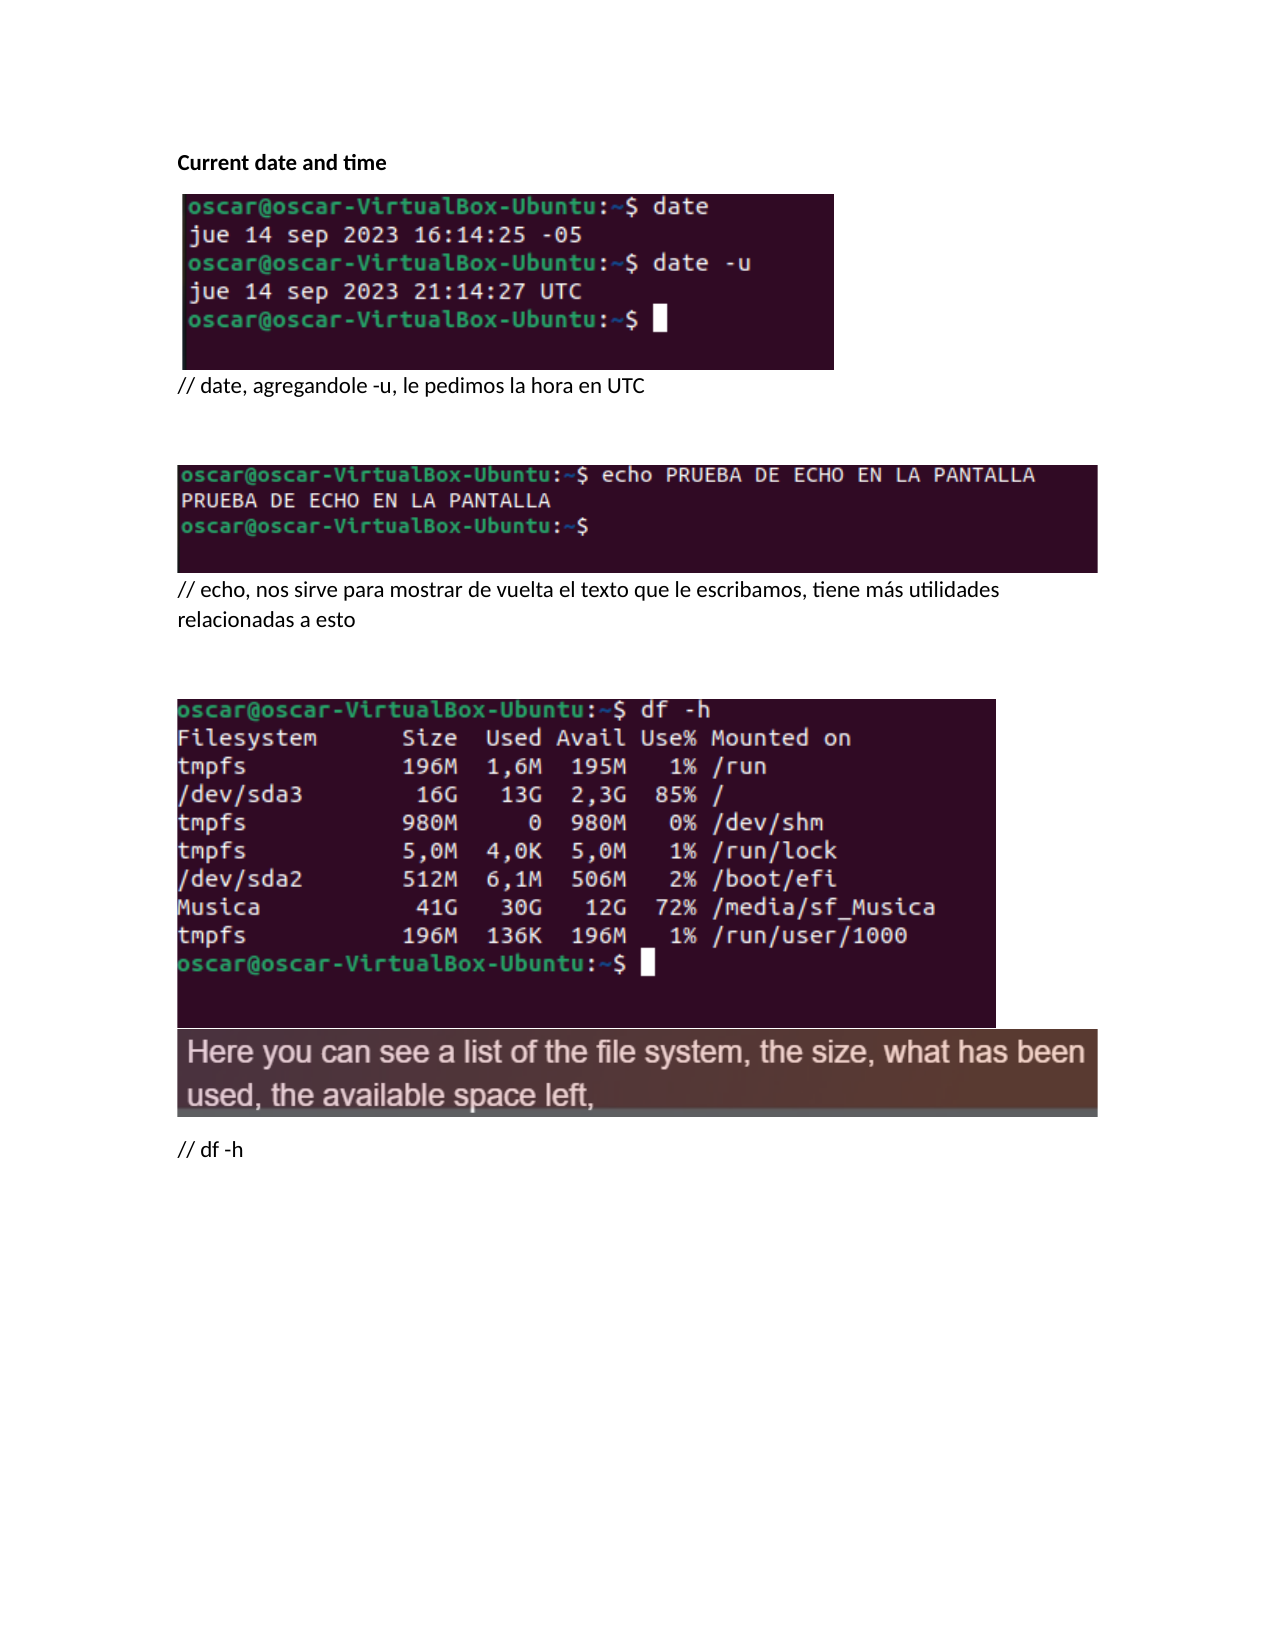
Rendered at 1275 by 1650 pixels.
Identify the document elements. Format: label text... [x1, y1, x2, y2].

text // df -h [177, 1136, 1098, 1164]
text Current date and time [177, 148, 1098, 176]
text // echo, nos sirve para mostrar de vuelta el texto que le escribamos, tiene más utilidades relacionadas a esto [177, 573, 1098, 633]
picture [182, 194, 834, 370]
picture [177, 1029, 1098, 1117]
picture [177, 465, 1098, 573]
picture [177, 699, 996, 1028]
